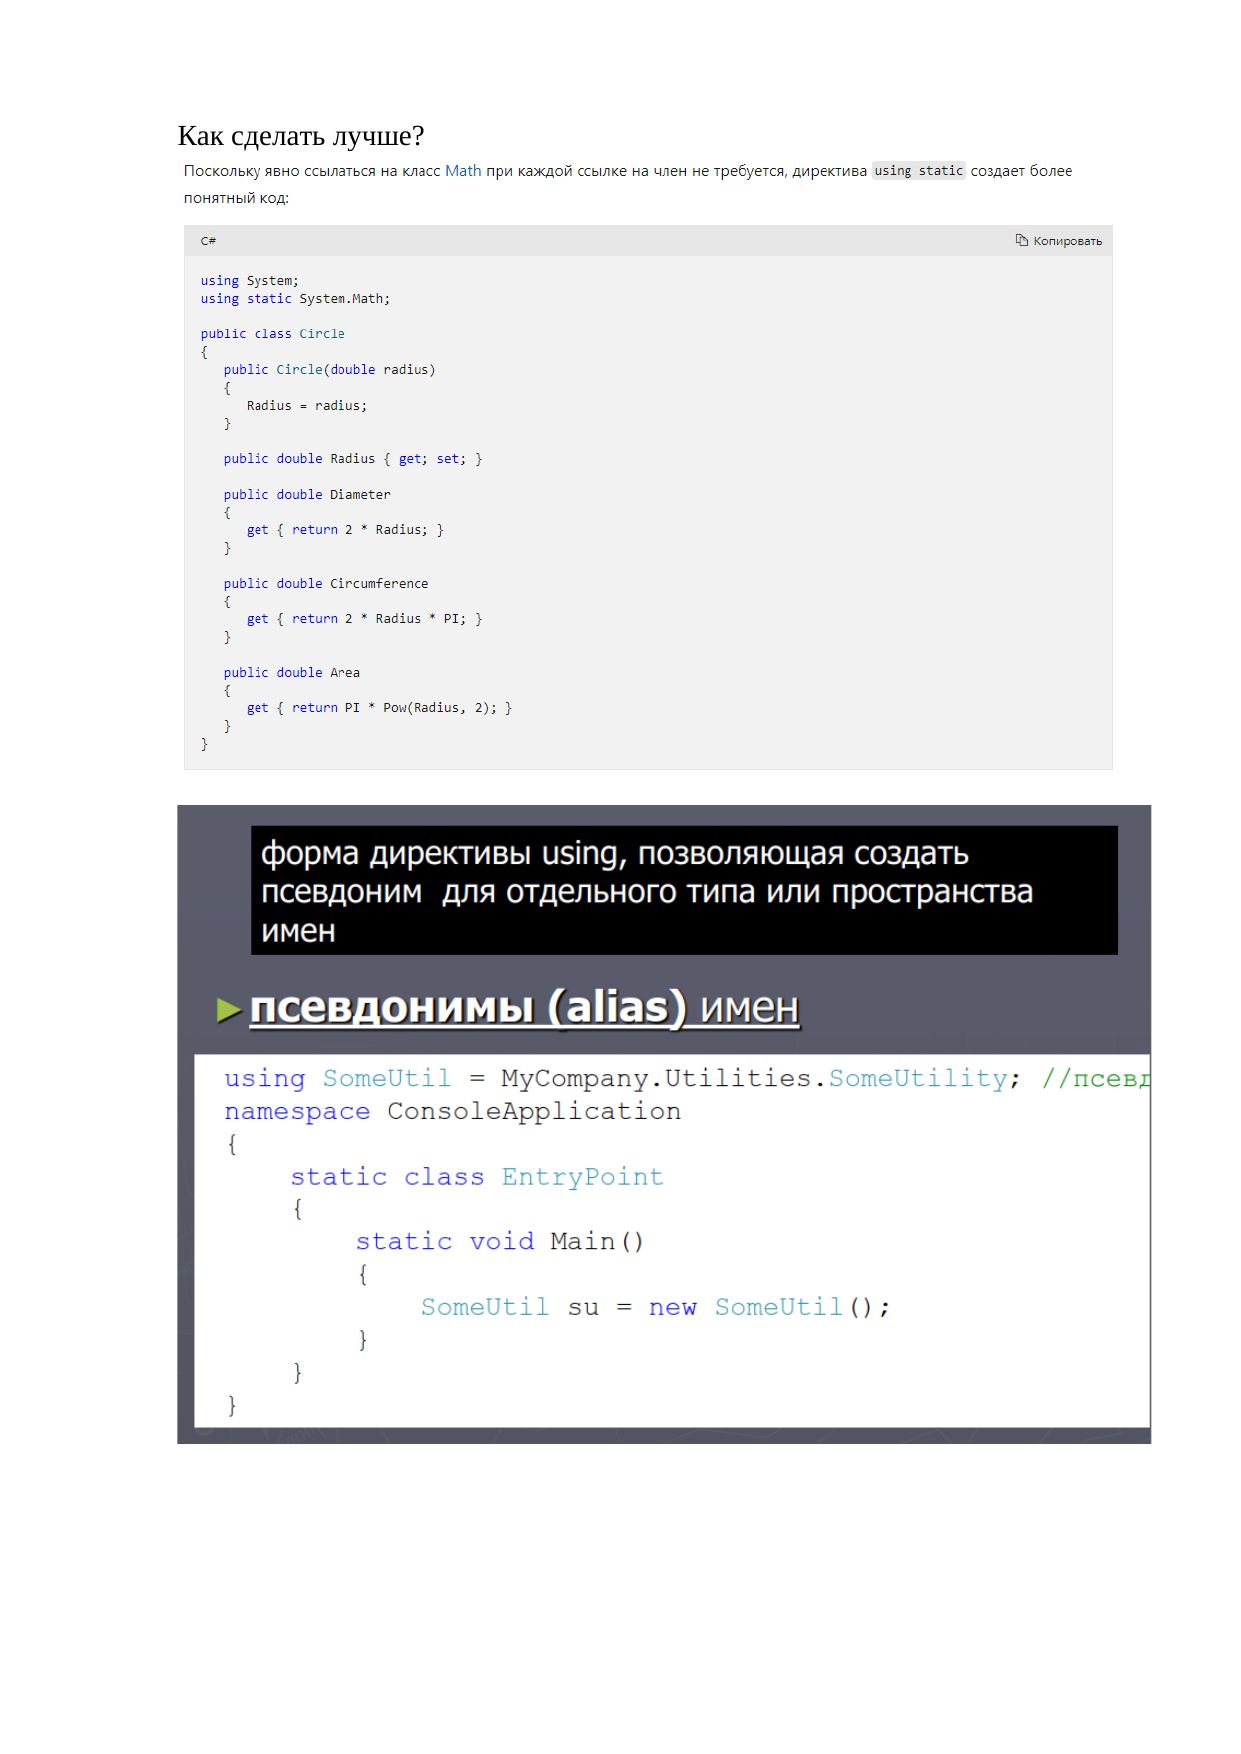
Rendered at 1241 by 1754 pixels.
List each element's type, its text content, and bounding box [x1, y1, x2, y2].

picture [177, 151, 1152, 777]
text Как сделать лучше? [177, 118, 1152, 151]
picture [177, 805, 1152, 1444]
